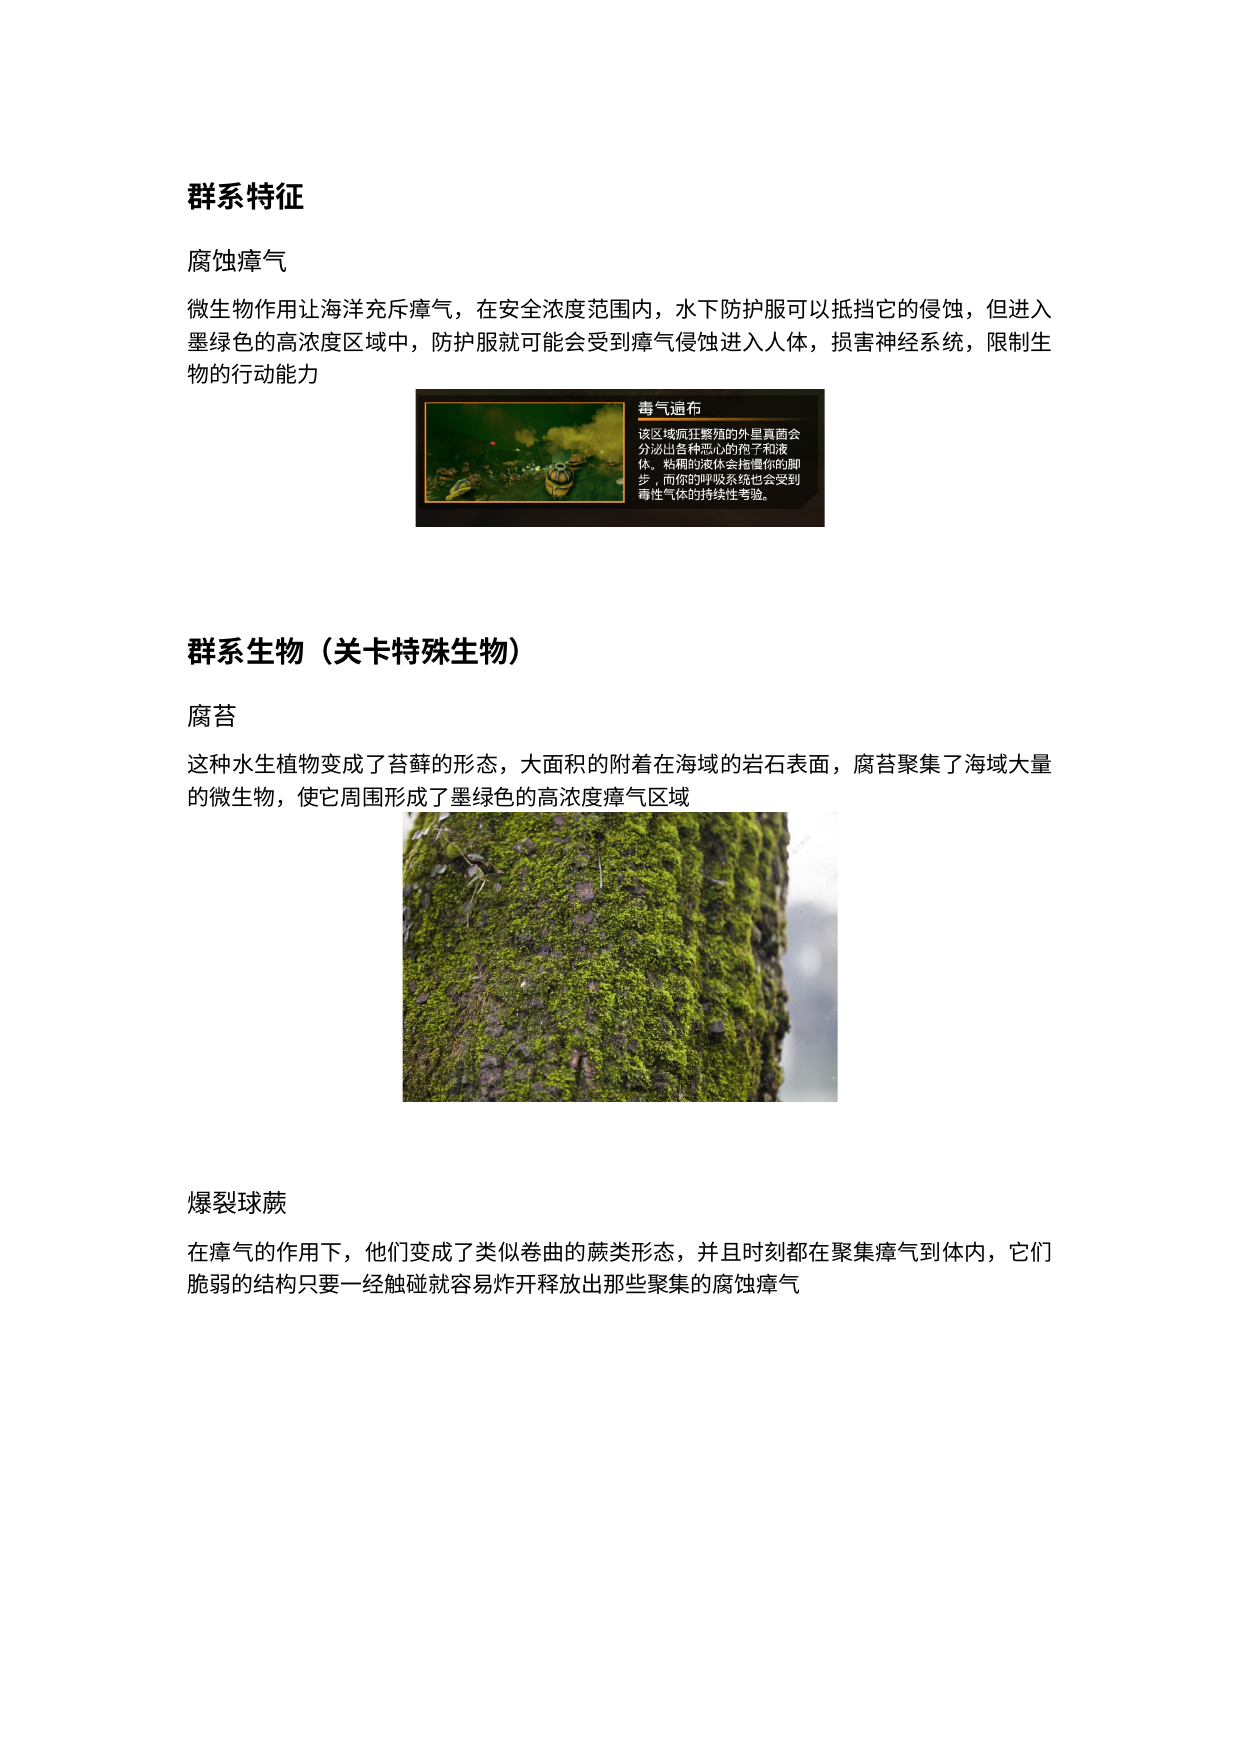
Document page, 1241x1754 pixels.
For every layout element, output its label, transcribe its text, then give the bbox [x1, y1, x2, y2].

text 群系生物（关卡特殊生物） [187, 617, 1053, 682]
text 这种水生植物变成了苔藓的形态，大面积的附着在海域的岩石表面，腐苔聚集了海域大量的微生物，使它周围形成了墨绿色的高浓度瘴气区域 [187, 747, 1053, 812]
text 爆裂球蕨 [187, 1169, 1053, 1234]
picture [402, 812, 838, 1102]
text 腐苔 [187, 682, 1053, 747]
text 在瘴气的作用下，他们变成了类似卷曲的蕨类形态，并且时刻都在聚集瘴气到体内，它们脆弱的结构只要一经触碰就容易炸开释放出那些聚集的腐蚀瘴气 [187, 1234, 1053, 1299]
text 微生物作用让海洋充斥瘴气，在安全浓度范围内，水下防护服可以抵挡它的侵蚀，但进入墨绿色的高浓度区域中，防护服就可能会受到瘴气侵蚀进入人体，损害神经系统，限制生物的行动能力 [187, 292, 1053, 389]
text 腐蚀瘴气 [187, 227, 1053, 292]
text 群系特征 [187, 162, 1053, 227]
picture [415, 389, 825, 527]
